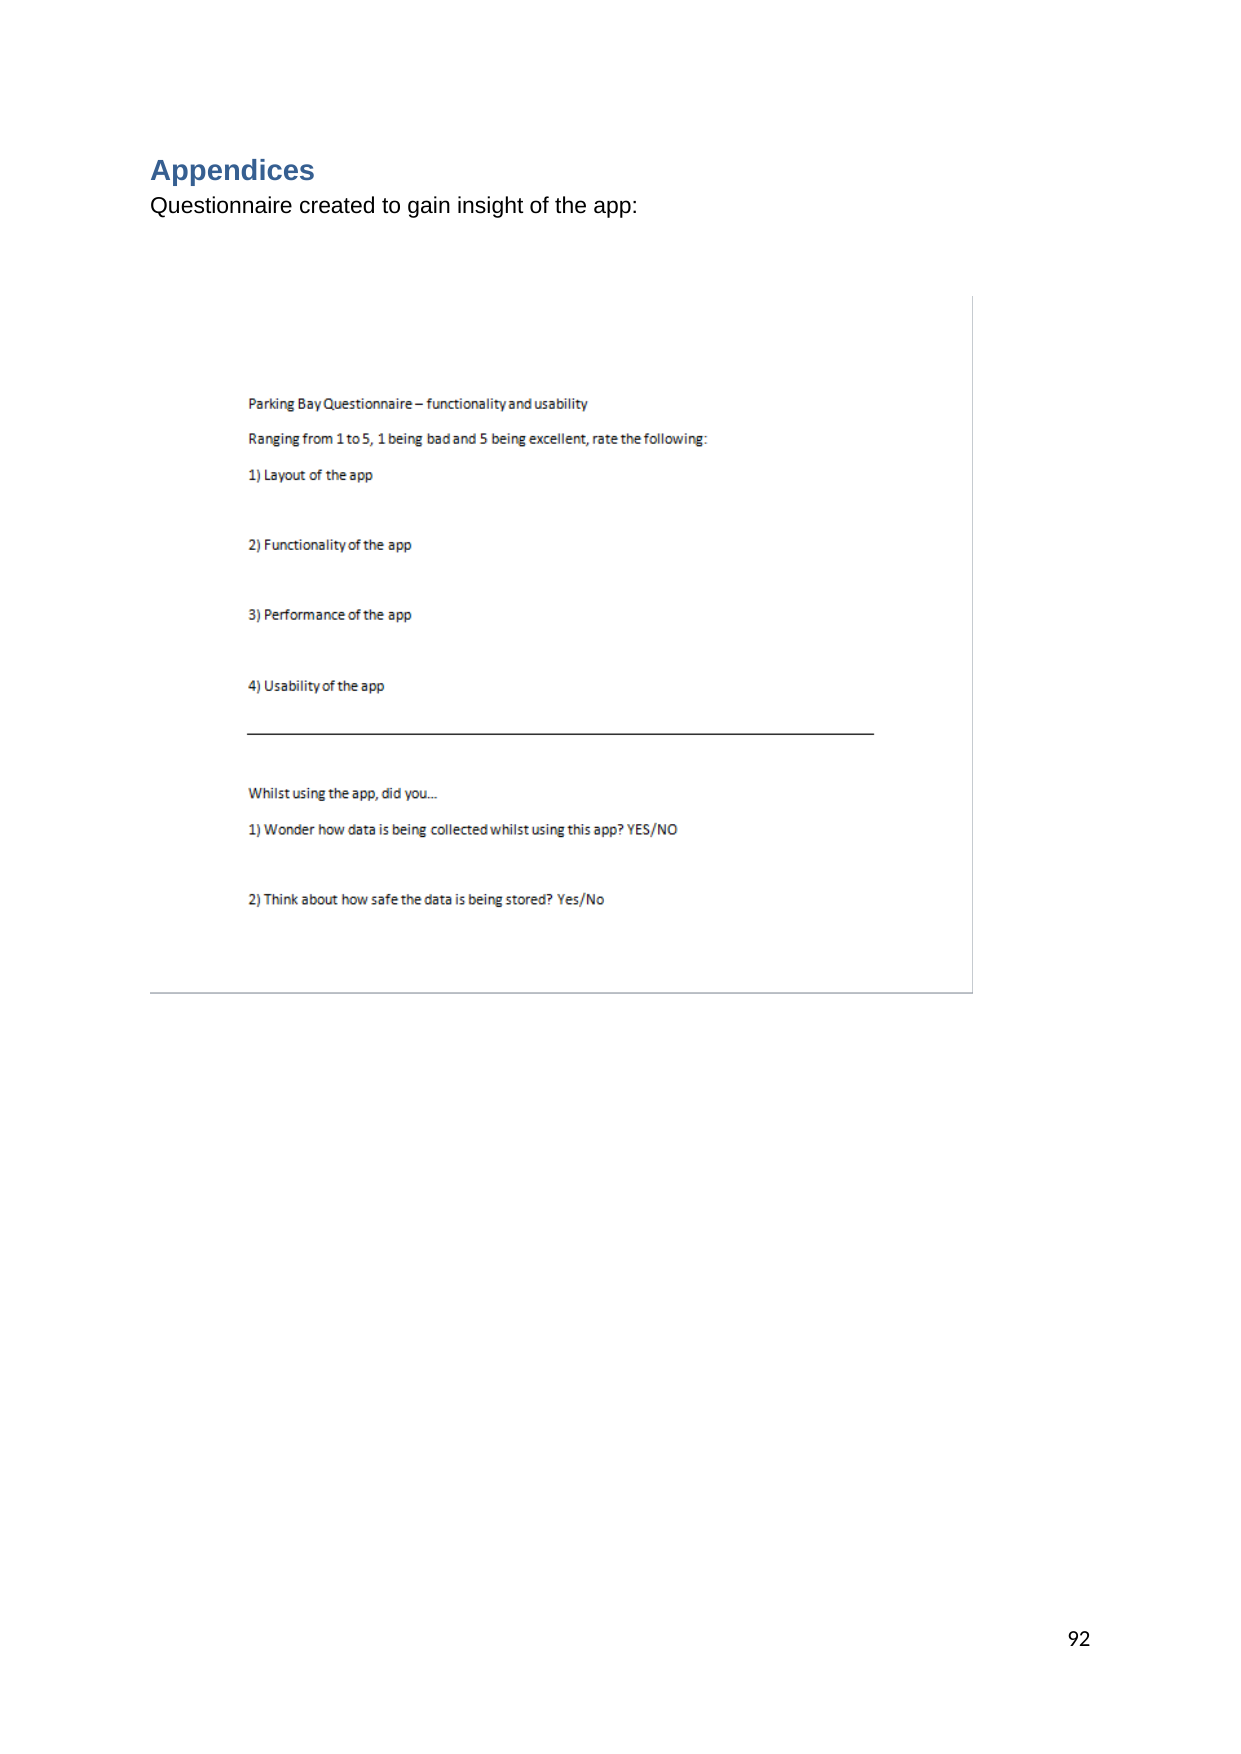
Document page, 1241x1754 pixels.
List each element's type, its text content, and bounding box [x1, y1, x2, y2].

text Questionnaire created to gain insight of the app: [150, 192, 1090, 218]
picture [150, 296, 973, 994]
subtitle Appendices [150, 153, 1090, 187]
